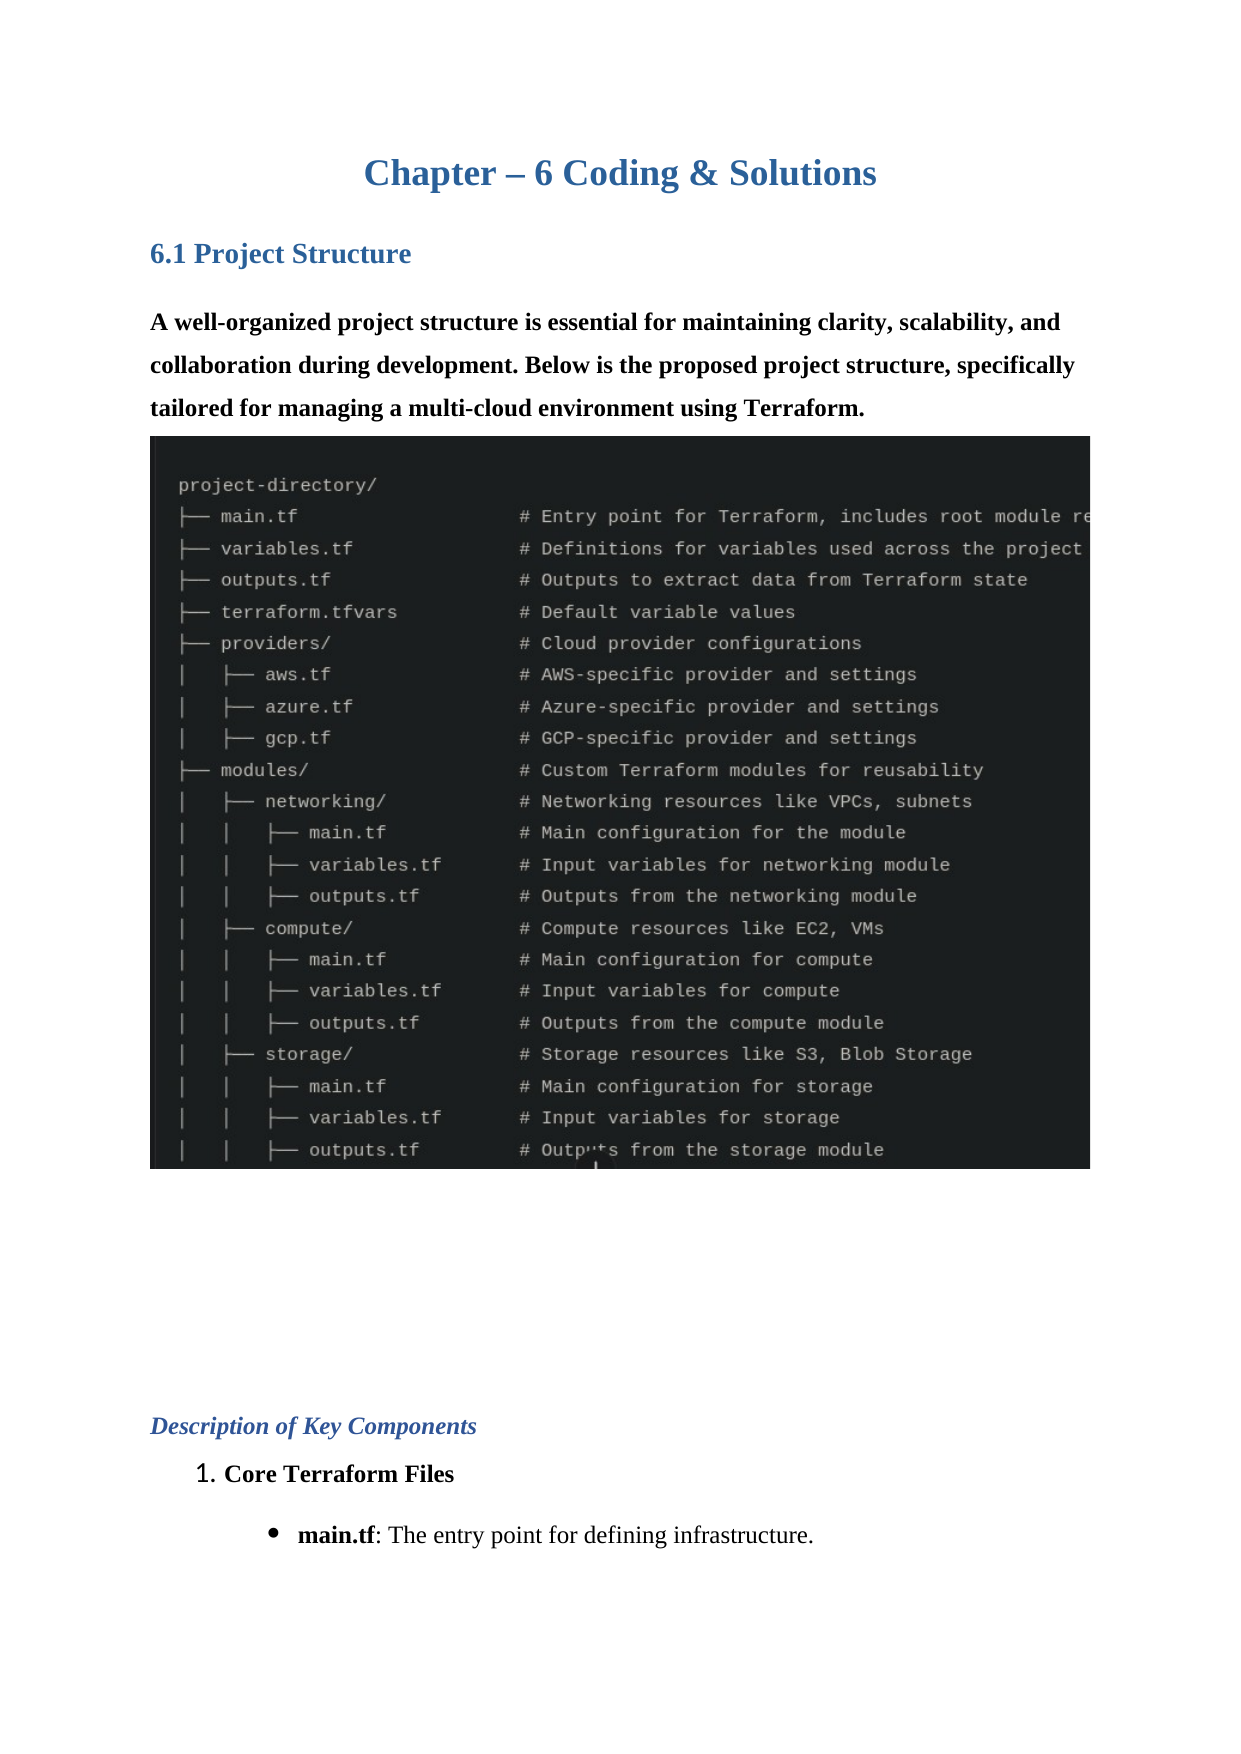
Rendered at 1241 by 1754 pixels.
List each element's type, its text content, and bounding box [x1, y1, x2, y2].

list Core Terraform Files [194, 1454, 1090, 1490]
picture [150, 436, 1091, 1169]
text A well-organized project structure is essential for maintaining clarity, scalability, and collaboration during development. Below is the proposed project structure, specifically tailored for managing a multi-cloud environment using Terraform. [150, 307, 1090, 422]
list main.tf: The entry point for defining infrastructure. [268, 1520, 1090, 1549]
text Chapter – 6 Coding & Solutions [150, 150, 1090, 193]
subtitle Description of Key Components [150, 1411, 1090, 1440]
text 6.1 Project Structure [150, 236, 1090, 269]
